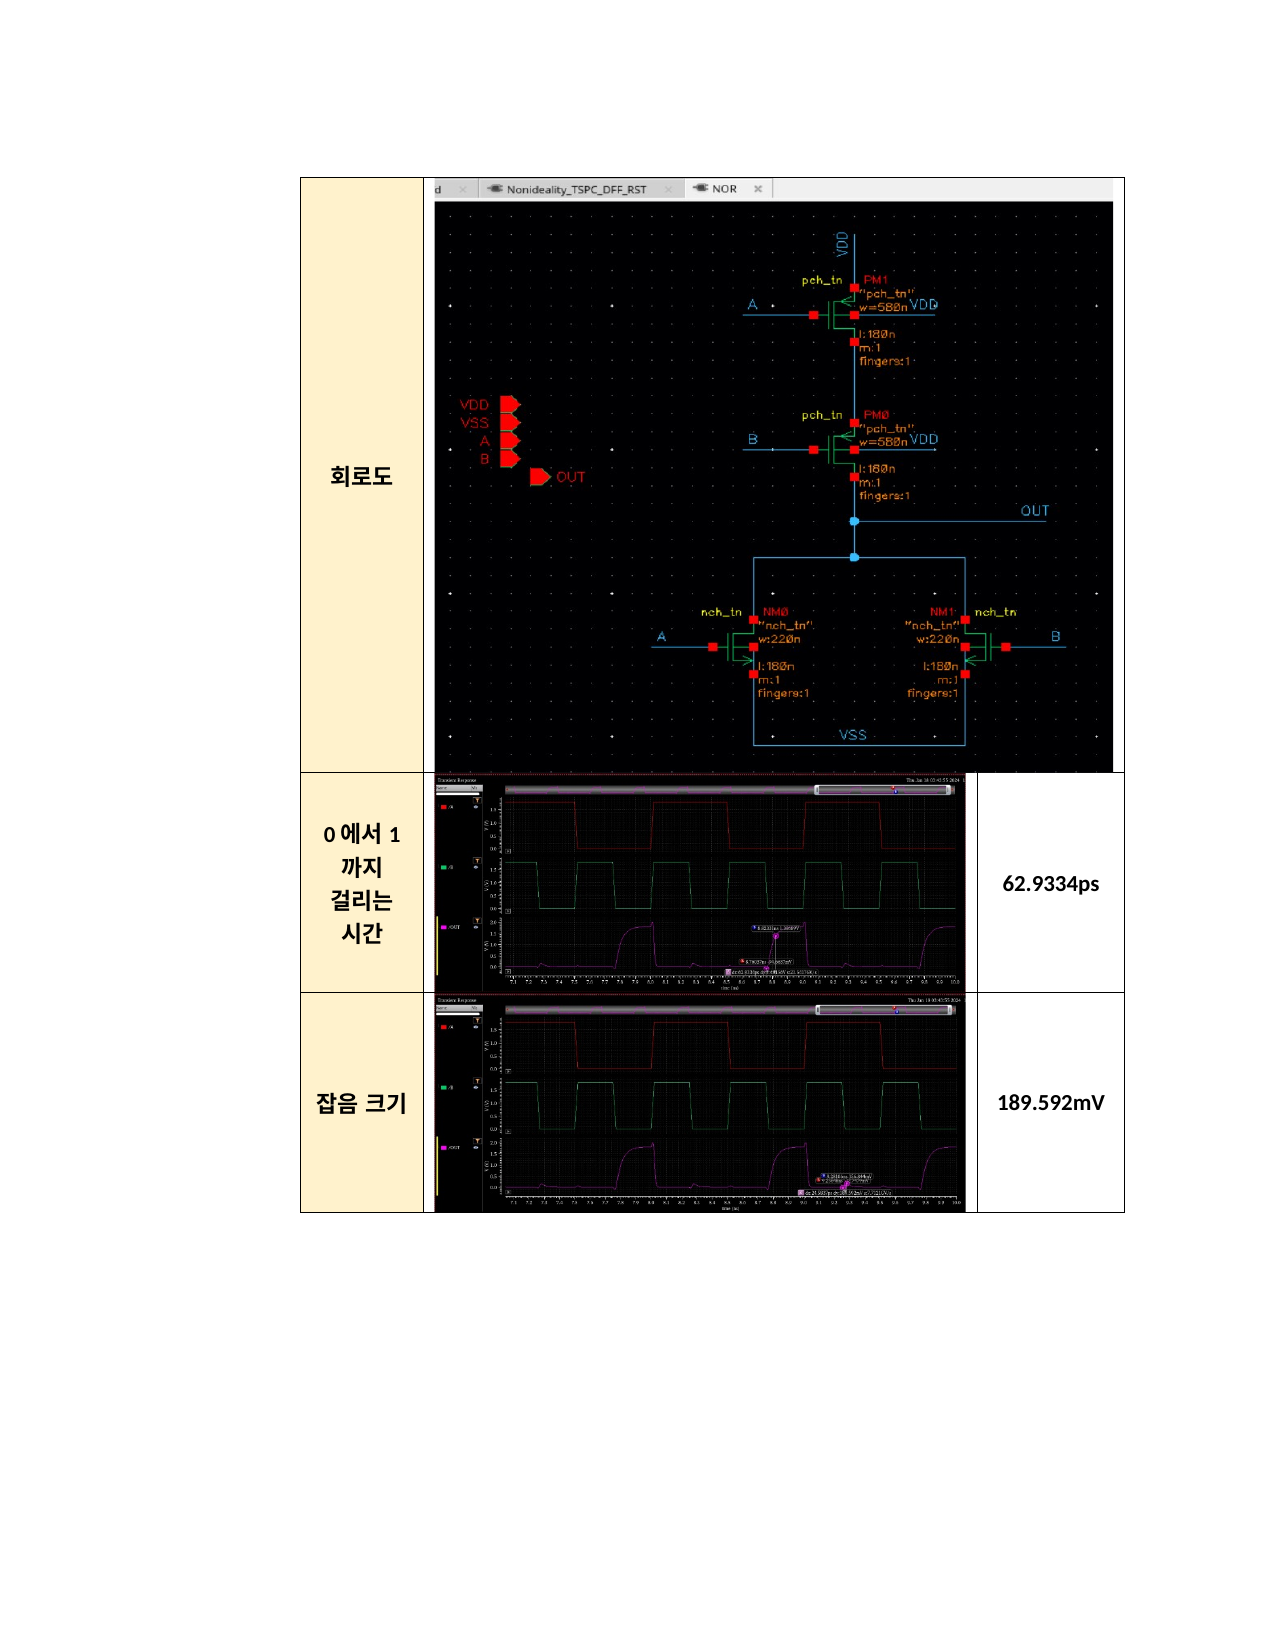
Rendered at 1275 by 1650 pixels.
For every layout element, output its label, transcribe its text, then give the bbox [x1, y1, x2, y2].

table_cell 0에서 1까지 걸리는 시간 [301, 773, 423, 992]
table_cell [424, 993, 434, 1212]
table_cell [424, 773, 434, 992]
table_cell 62.9334ps [978, 773, 1124, 992]
table_header [1114, 178, 1124, 772]
table_cell [966, 993, 977, 1212]
table_cell 189.592mV [978, 993, 1124, 1212]
table_header 회로도 [301, 178, 423, 772]
picture [434, 178, 1114, 992]
table_cell 잡음 크기 [301, 993, 423, 1212]
picture [434, 993, 966, 1212]
table_header [424, 178, 434, 772]
table_cell [966, 773, 977, 992]
